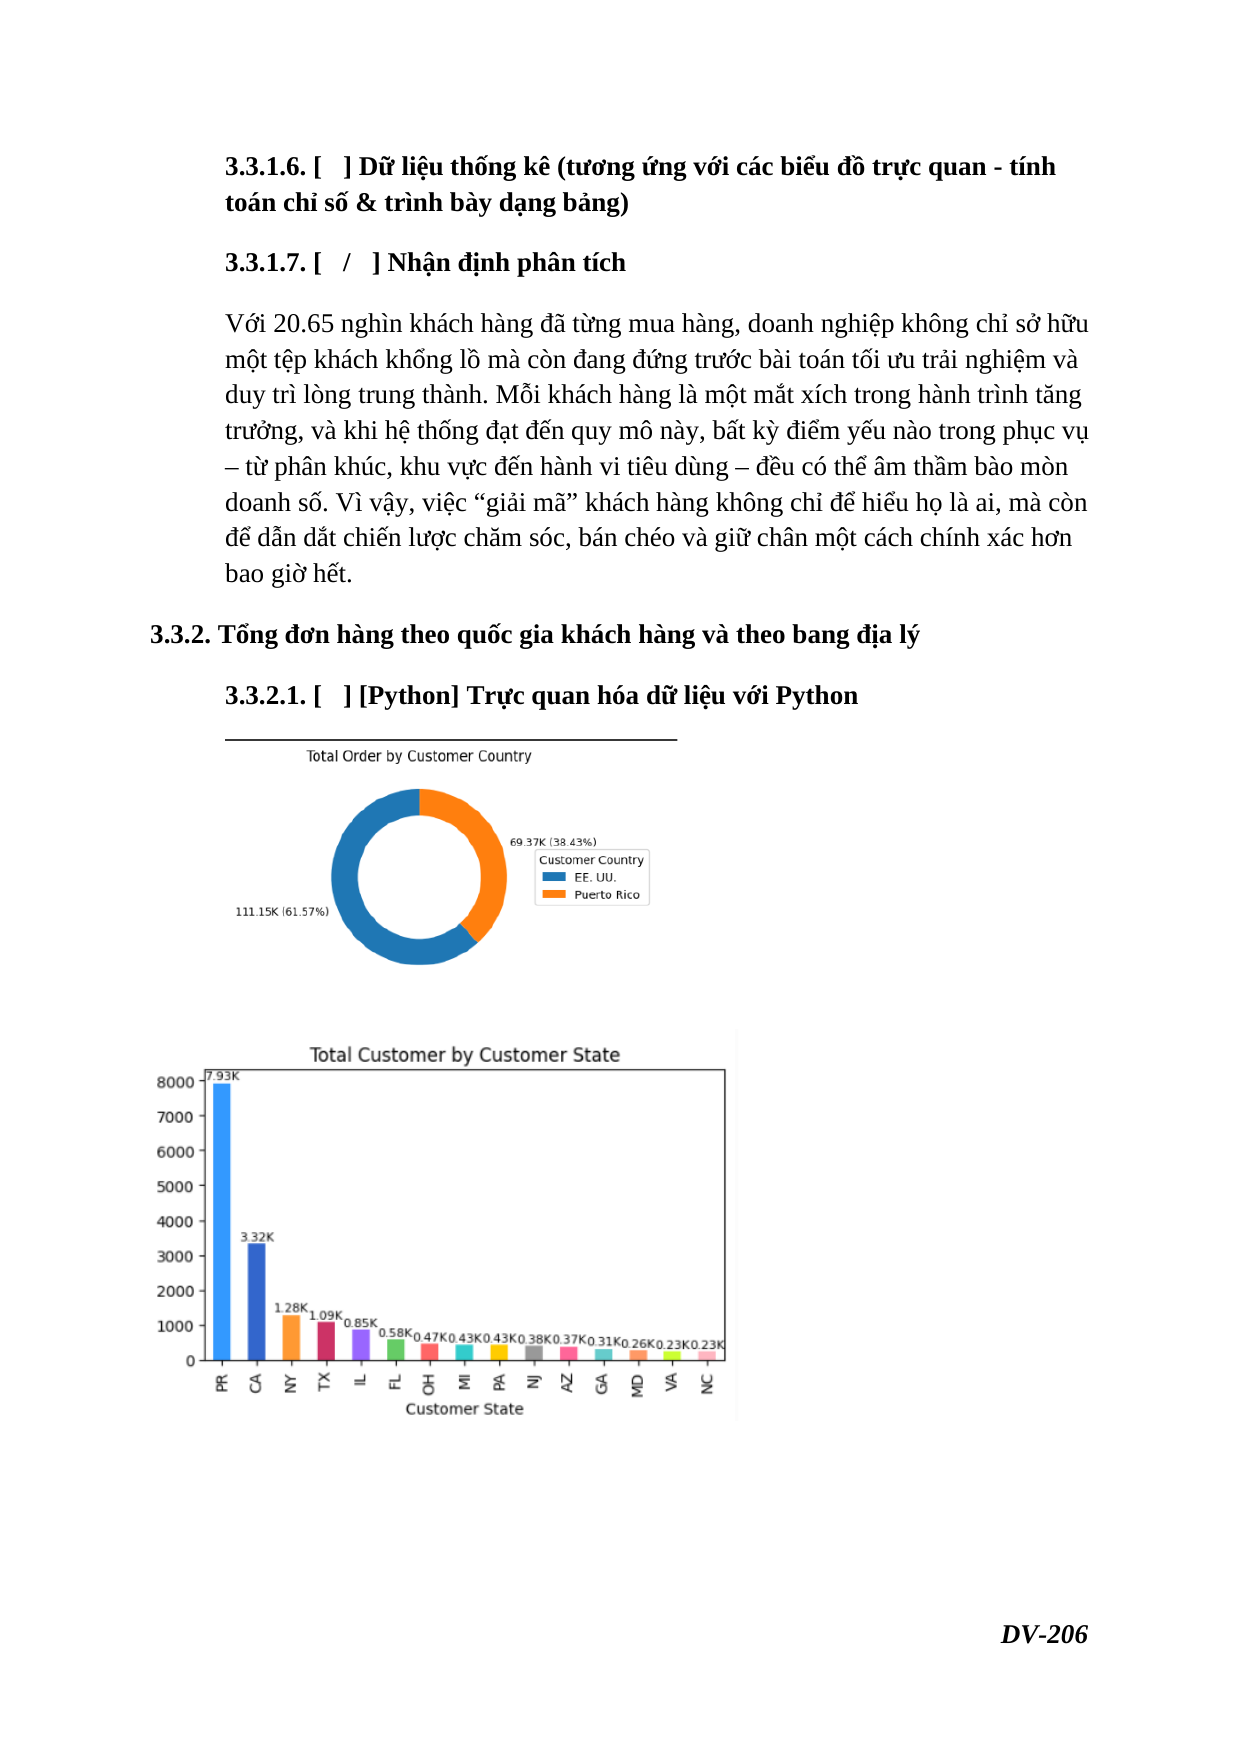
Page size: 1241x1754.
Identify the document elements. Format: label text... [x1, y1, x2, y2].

subtitle 3.3.1.7. [🔎/💡] Nhận định phân tích [225, 246, 1090, 278]
subtitle 3.3.1.6. [🔎] Dữ liệu thống kê (tương ứng với các biểu đồ trực quan - tính toán chỉ số & trình bày dạng bảng) [225, 150, 1090, 217]
text Với 20.65 nghìn khách hàng đã từng mua hàng, doanh nghiệp không chỉ sở hữu một tệp khách khổng lồ mà còn đang đứng trước bài toán tối ưu trải nghiệm và duy trì lòng trung thành. Mỗi khách hàng là một mắt xích trong hành trình tăng trưởng, và khi hệ thống đạt đến quy mô này, bất kỳ điểm yếu nào trong phục vụ – từ phân khúc, khu vực đến hành vi tiêu dùng – đều có thể âm thầm bào mòn doanh số. Vì vậy, việc “giải mã” khách hàng không chỉ để hiểu họ là ai, mà còn để dẫn dắt chiến lược chăm sóc, bán chéo và giữ chân một cách chính xác hơn bao giờ hết. [225, 307, 1090, 588]
picture [150, 1029, 739, 1421]
picture [225, 739, 678, 1000]
subtitle 3.3.2. Tổng đơn hàng theo quốc gia khách hàng và theo bang địa lý [150, 618, 1090, 649]
subtitle 3.3.2.1. [🔎] [Python] Trực quan hóa dữ liệu với Python [225, 679, 1090, 710]
